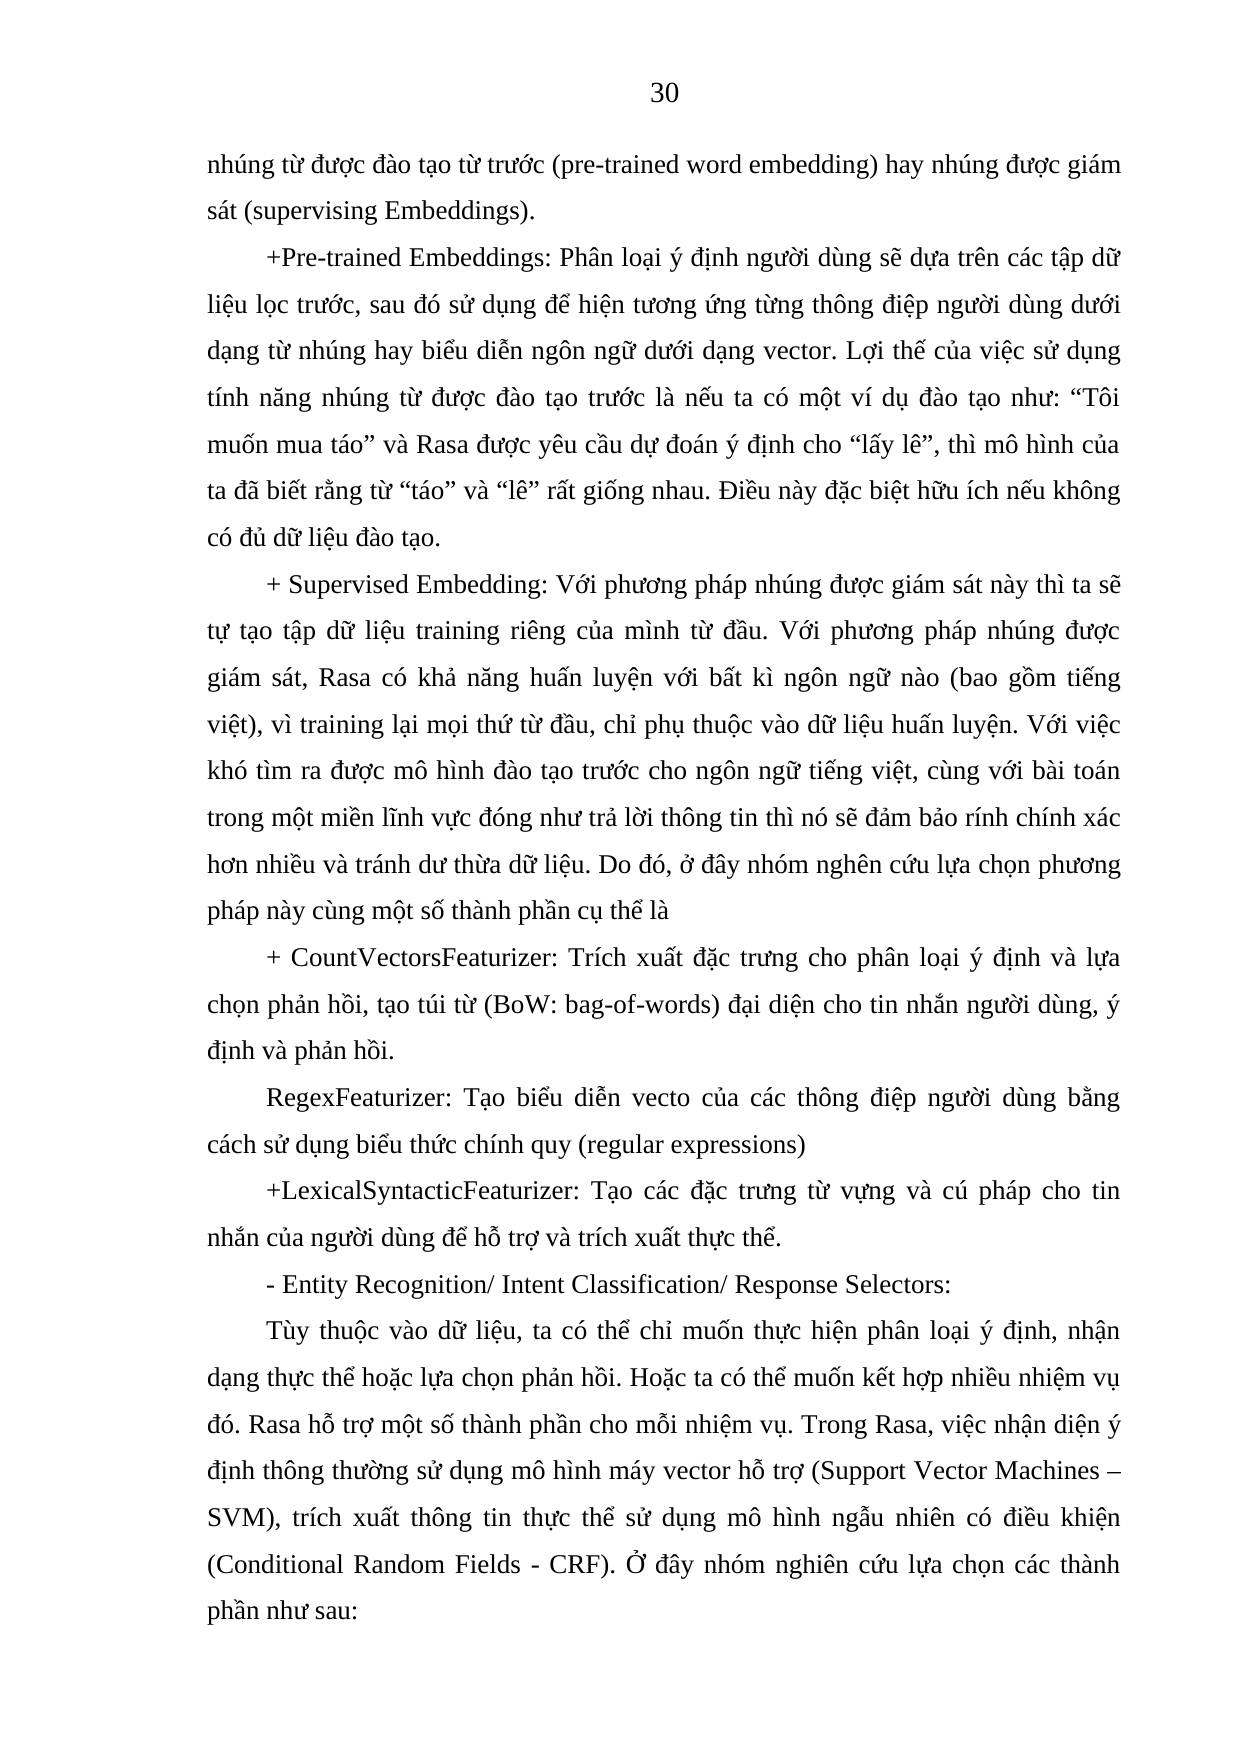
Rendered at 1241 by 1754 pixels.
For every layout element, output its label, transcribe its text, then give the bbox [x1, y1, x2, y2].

list +Pre-trained Embeddings: Phân loại ý định người dùng sẽ dựa trên các tập dữ liệu lọc trước, sau đó sử dụng để hiện tương ứng từng thông điệp người dùng dưới dạng từ nhúng hay biểu diễn ngôn ngữ dưới dạng vector. Lợi thế của việc sử dụng tính năng nhúng từ được đào tạo trước là nếu ta có một ví dụ đào tạo như: “Tôi muốn mua táo” và Rasa được yêu cầu dự đoán ý định cho “lấy lê”, thì mô hình của ta đã biết rằng từ “táo” và “lê” rất giống nhau. Điều này đặc biệt hữu ích nếu không có đủ dữ liệu đào tạo. [207, 241, 1122, 552]
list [207, 148, 1122, 226]
list + CountVectorsFeaturizer: Trích xuất đặc trưng cho phân loại ý định và lựa chọn phản hồi, tạo túi từ (BoW: bag-of-words) đại diện cho tin nhắn người dùng, ý định và phản hồi. [207, 941, 1122, 1066]
list +LexicalSyntacticFeaturizer: Tạo các đặc trưng từ vựng và cú pháp cho tin nhắn của người dùng để hỗ trợ và trích xuất thực thể. [207, 1174, 1122, 1252]
list Tùy thuộc vào dữ liệu, ta có thể chỉ muốn thực hiện phân loại ý định, nhận dạng thực thể hoặc lựa chọn phản hồi. Hoặc ta có thể muốn kết hợp nhiều nhiệm vụ đó. Rasa hỗ trợ một số thành phần cho mỗi nhiệm vụ. Trong Rasa, việc nhận diện ý định thông thường sử dụng mô hình máy vector hỗ trợ (Support Vector Machines – SVM), trích xuất thông tin thực thể sử dụng mô hình ngẫu nhiên có điều khiện (Conditional Random Fields - CRF). Ở đây nhóm nghiên cứu lựa chọn các thành phần như sau: [207, 1314, 1122, 1626]
list RegexFeaturizer: Tạo biểu diễn vecto của các thông điệp người dùng bằng cách sử dụng biểu thức chính quy (regular expressions) [207, 1081, 1122, 1159]
list + Supervised Embedding: Với phương pháp nhúng được giám sát này thì ta sẽ tự tạo tập dữ liệu training riêng của mình từ đầu. Với phương pháp nhúng được giám sát, Rasa có khả năng huấn luyện với bất kì ngôn ngữ nào (bao gồm tiếng việt), vì training lại mọi thứ từ đầu, chỉ phụ thuộc vào dữ liệu huấn luyện. Với việc khó tìm ra được mô hình đào tạo trước cho ngôn ngữ tiếng việt, cùng với bài toán trong một miền lĩnh vực đóng như trả lời thông tin thì nó sẽ đảm bảo rính chính xác hơn nhiều và tránh dư thừa dữ liệu. Do đó, ở đây nhóm nghên cứu lựa chọn phương pháp này cùng một số thành phần cụ thể là [207, 568, 1122, 926]
list Entity Recognition/ Intent Classification/ Response Selectors: [207, 1268, 1122, 1299]
